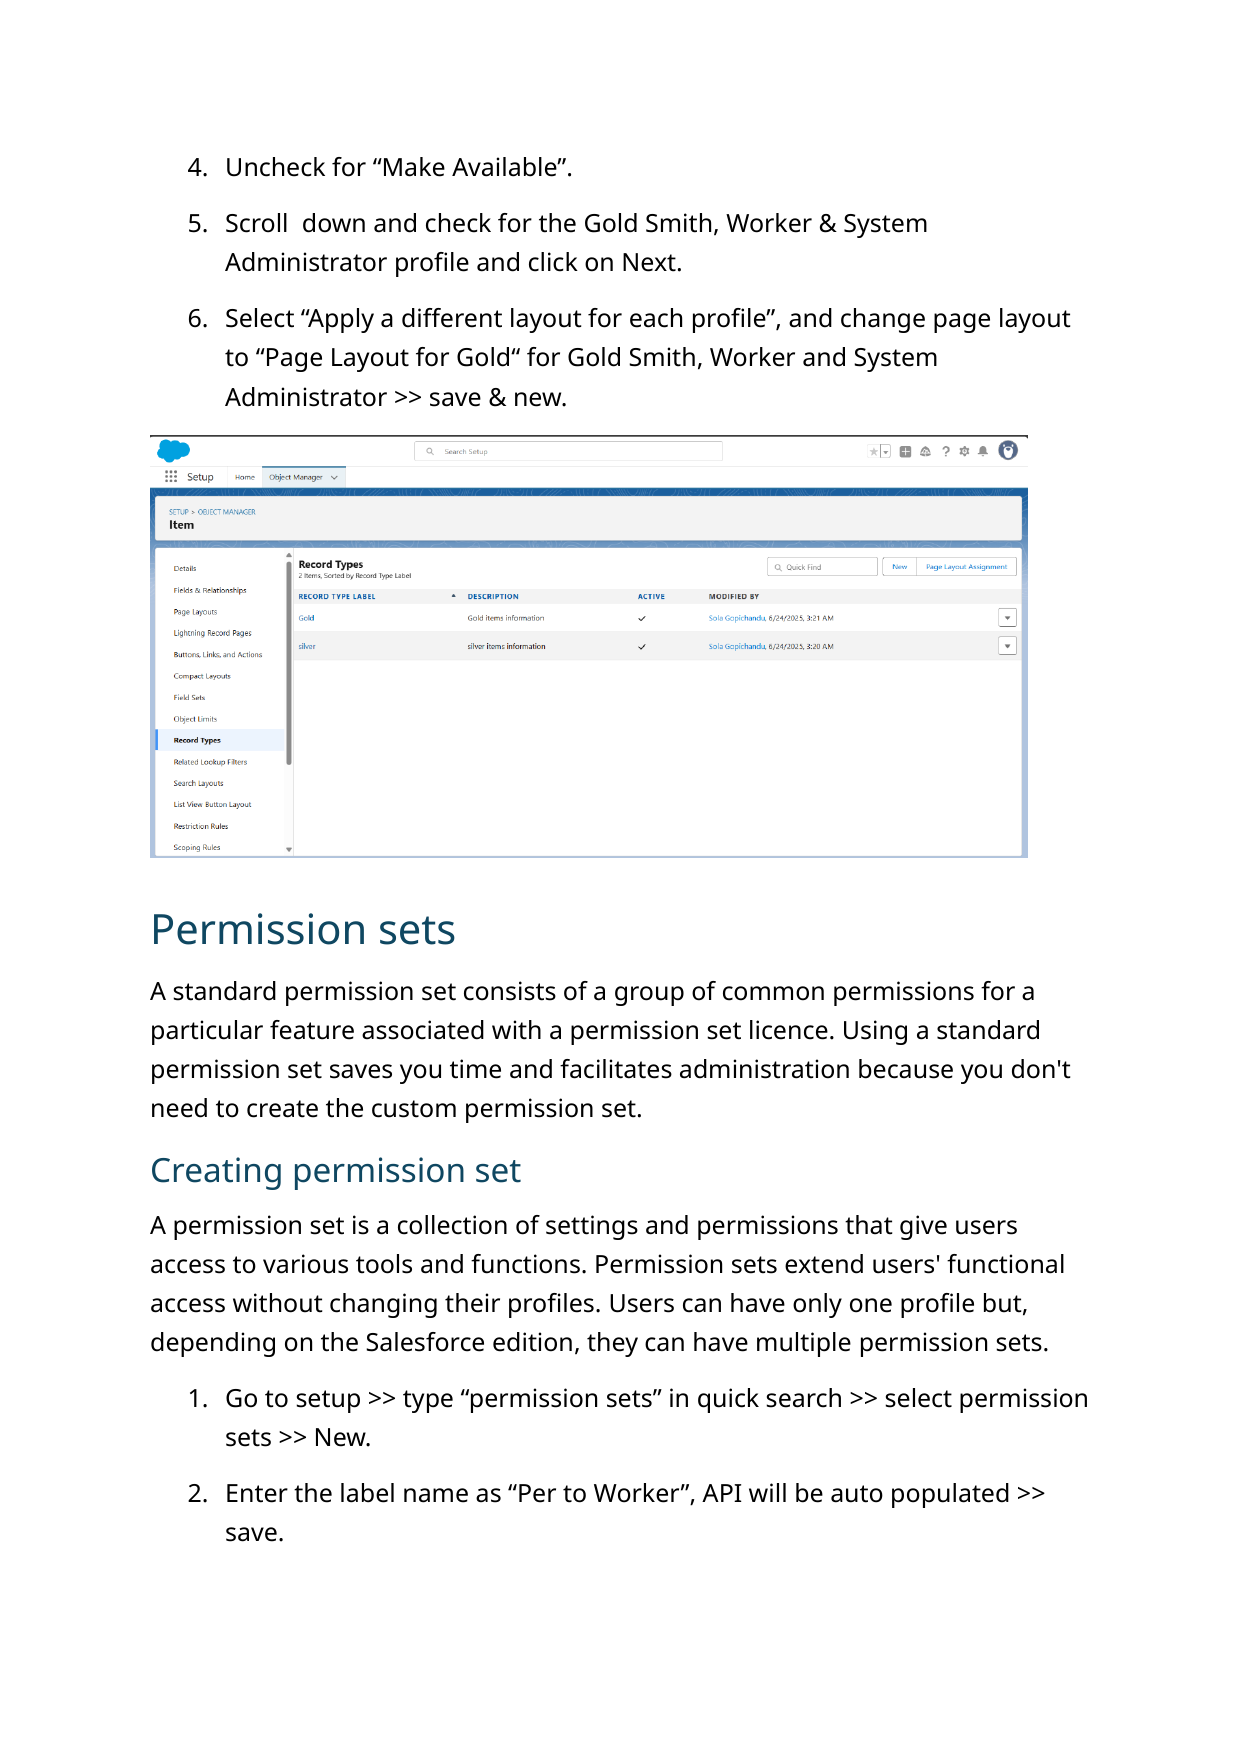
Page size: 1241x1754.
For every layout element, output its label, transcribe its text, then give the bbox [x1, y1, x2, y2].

subtitle Creating permission set [150, 1147, 1090, 1192]
subtitle Permission sets [150, 900, 1090, 957]
list Uncheck for “Make Available”. [187, 150, 1090, 184]
text A standard permission set consists of a group of common permissions for a particular feature associated with a permission set licence. Using a standard permission set saves you time and facilitates administration because you don't need to create the custom permission set. [150, 973, 1090, 1125]
list Scroll down and check for the Gold Smith, Worker & System Administrator profile and click on Next. [187, 206, 1090, 279]
picture [150, 435, 1028, 858]
list Go to setup >> type “permission sets” in quick search >> select permission sets >> New. [187, 1381, 1090, 1454]
list Select “Apply a different layout for each profile”, and change page layout to “Page Layout for Gold“ for Gold Smith, Worker and System Administrator >> save & new. [187, 301, 1090, 413]
list Enter the label name as “Per to Worker”, API will be auto populated >> save. [187, 1476, 1090, 1549]
text A permission set is a collection of settings and permissions that give users access to various tools and functions. Permission sets extend users' functional access without changing their profiles. Users can have only one profile but, depending on the Salesforce edition, they can have multiple permission sets. [150, 1207, 1090, 1359]
